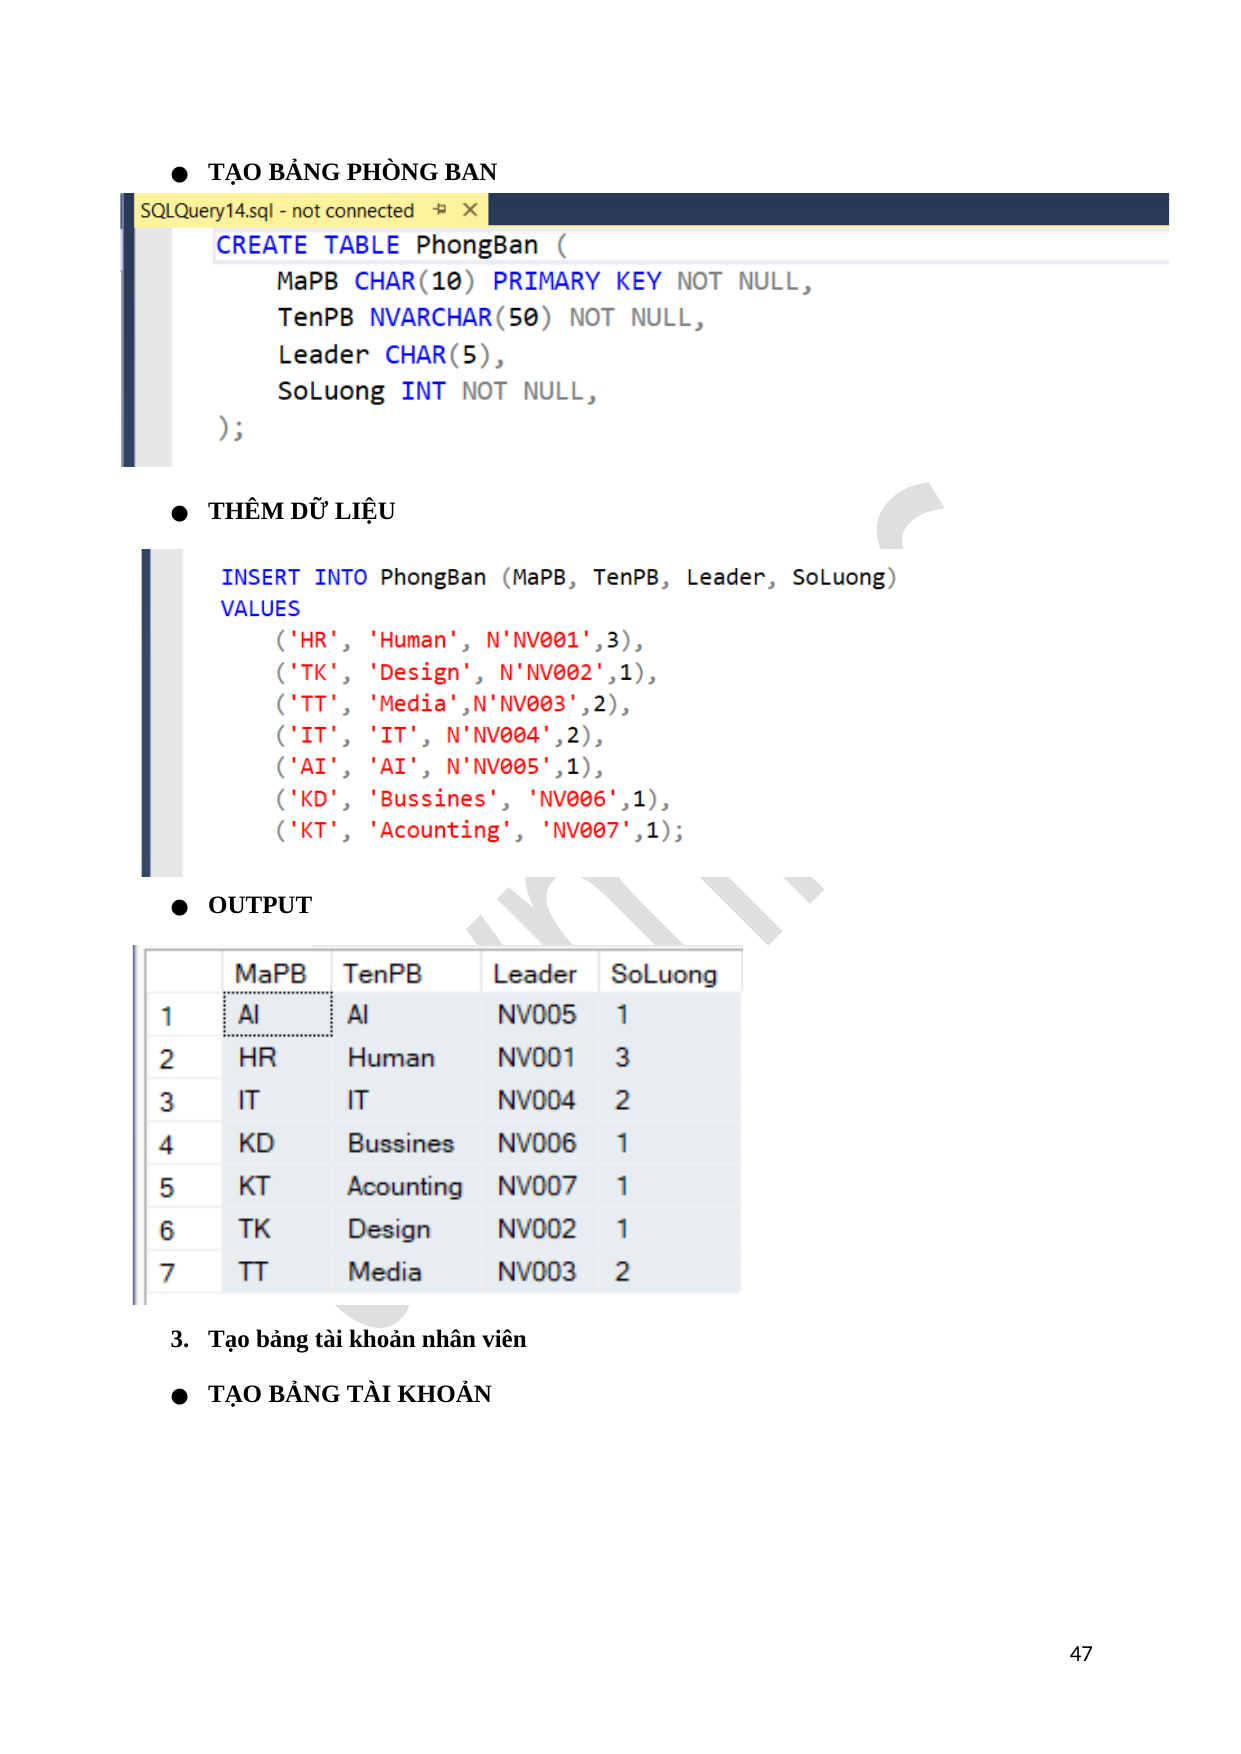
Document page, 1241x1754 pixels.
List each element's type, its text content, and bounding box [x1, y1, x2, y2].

picture [141, 549, 1085, 877]
list THÊM DỮ LIỆU [170, 467, 1093, 531]
list TẠO BẢNG PHÒNG BAN [170, 150, 1093, 193]
picture [120, 193, 1170, 467]
list Tạo bảng tài khoản nhân viên [170, 1324, 1093, 1353]
list TẠO BẢNG TÀI KHOẢN [170, 1372, 1093, 1414]
picture [132, 945, 744, 1305]
